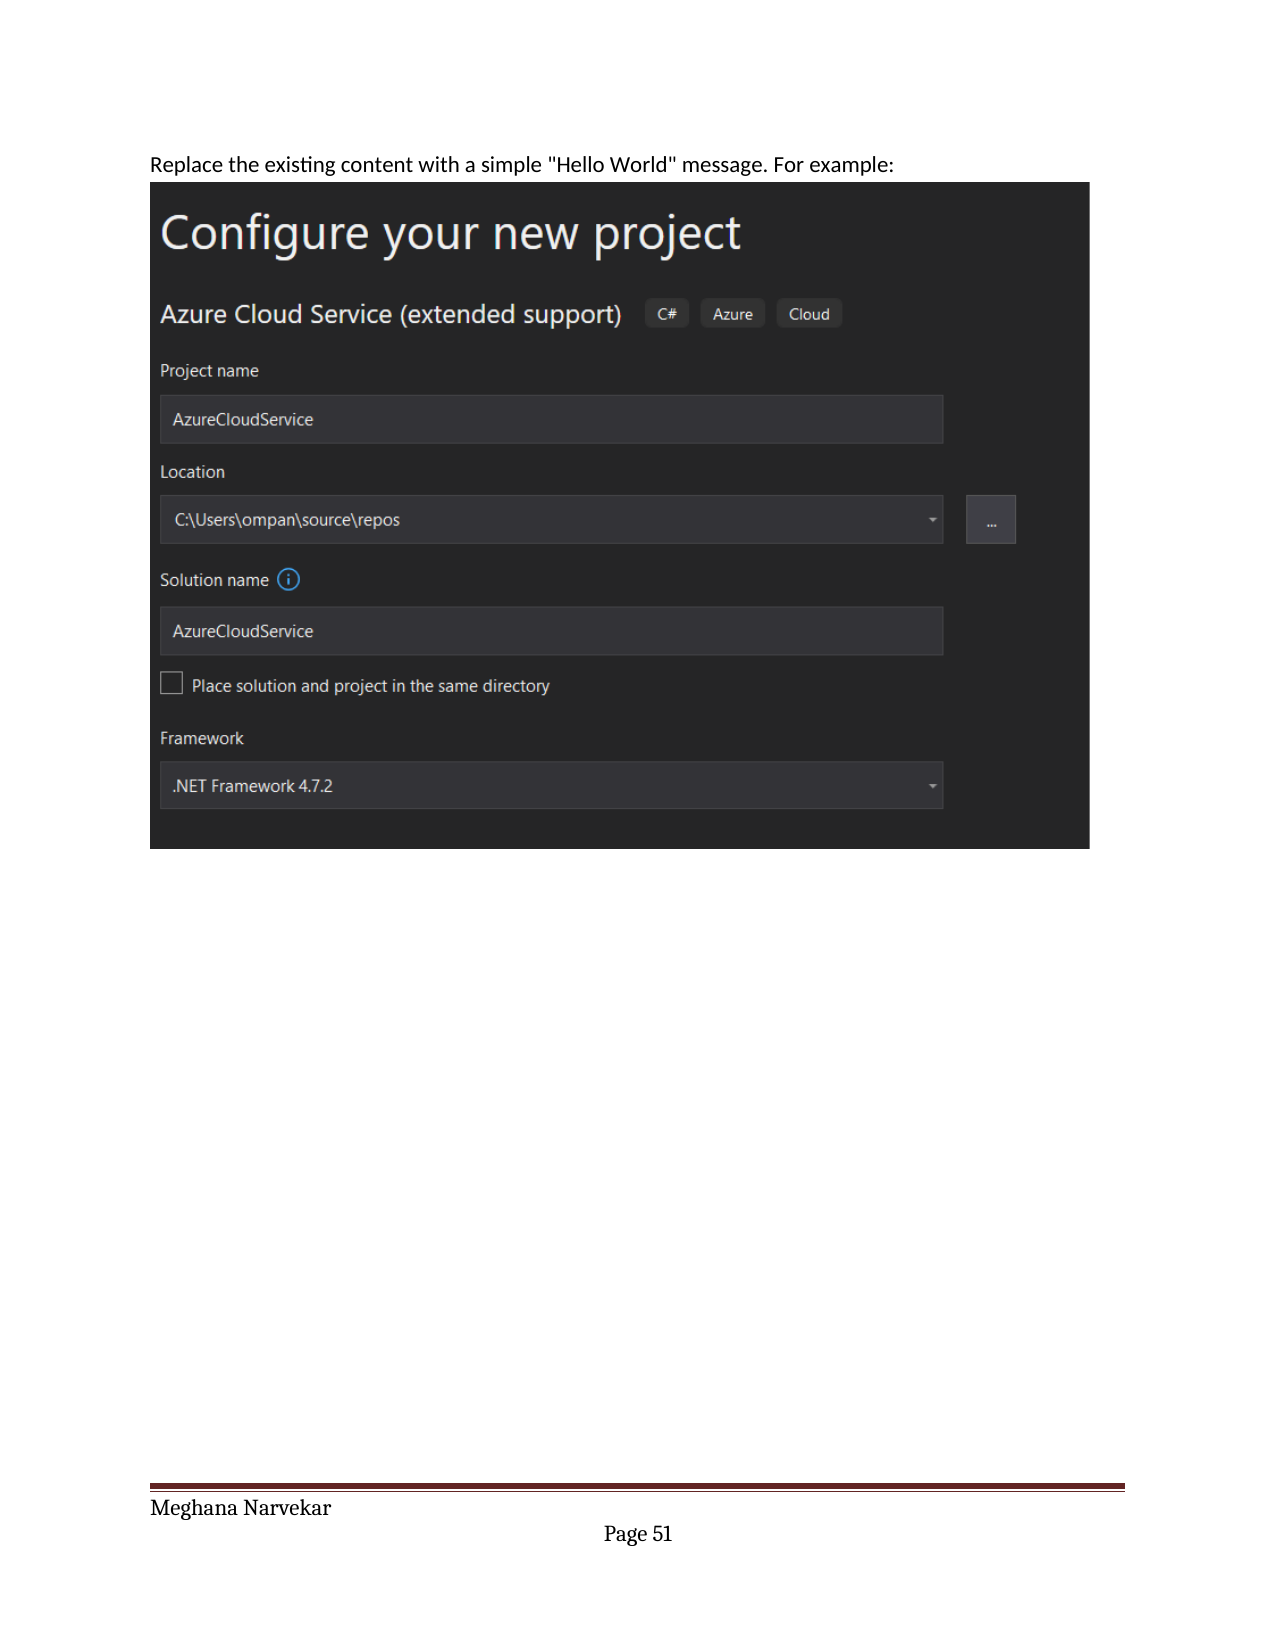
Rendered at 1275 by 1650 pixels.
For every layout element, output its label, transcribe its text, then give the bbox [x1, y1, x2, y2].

picture [150, 182, 1090, 849]
